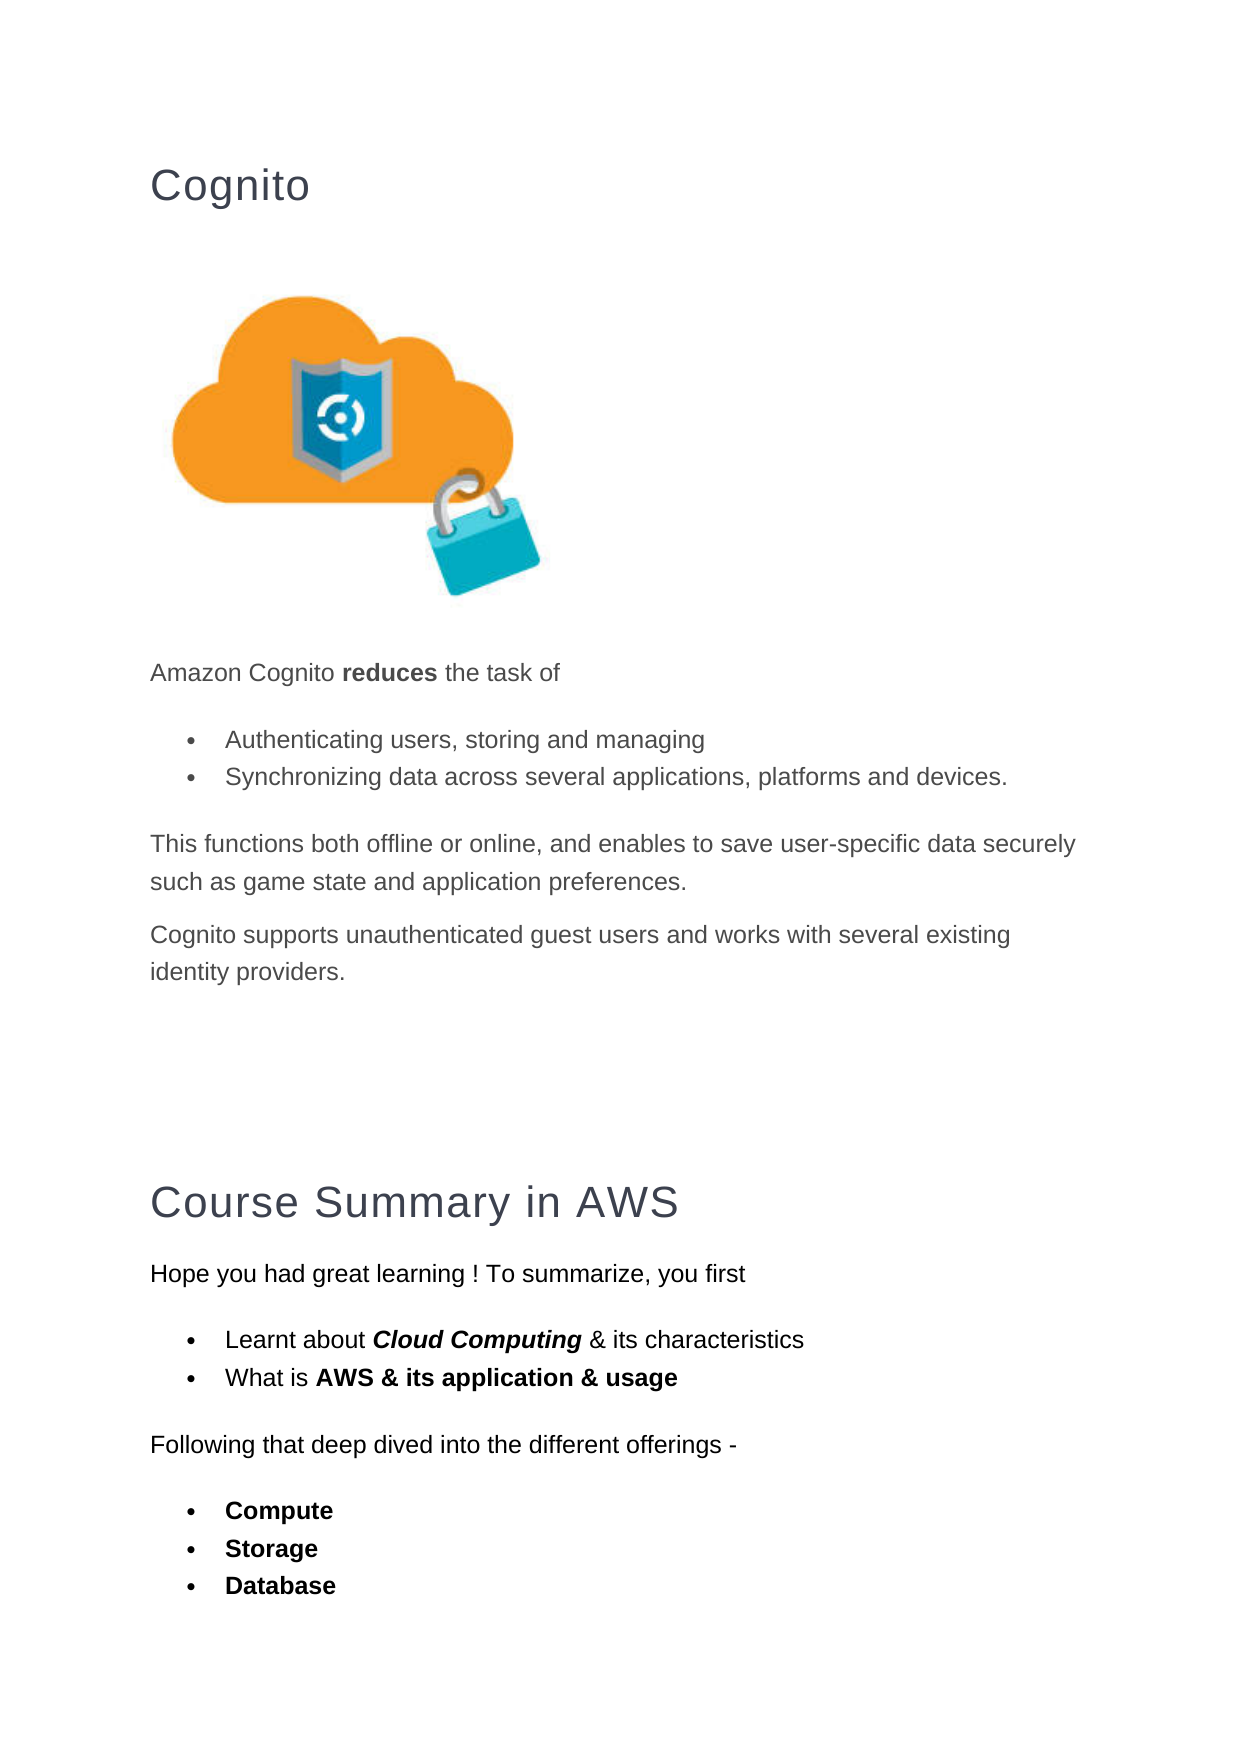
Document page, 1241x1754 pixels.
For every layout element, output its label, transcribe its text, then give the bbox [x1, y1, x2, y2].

text Hope you had great learning ! To summarize, you first [150, 1250, 1090, 1287]
list What is AWS & its application & usage [187, 1354, 1090, 1392]
list Learnt about Cloud Computing & its characteristics [187, 1317, 1090, 1354]
list Database [187, 1562, 1090, 1600]
text Course Summary in AWS [150, 1167, 1090, 1227]
picture [150, 232, 550, 633]
text Cognito [150, 150, 1090, 209]
text Following that deep dived into the different offerings - [150, 1421, 1090, 1458]
list Storage [187, 1525, 1090, 1562]
text This functions both offline or online, and enables to save user-specific data securely such as game state and application preferences. [150, 820, 1090, 895]
list Compute [187, 1487, 1090, 1525]
text Cognito supports unauthenticated guest users and works with several existing identity providers. [150, 911, 1090, 986]
text Amazon Cognito reduces the task of [150, 649, 1090, 687]
list Authenticating users, storing and managing [187, 716, 1090, 754]
list Synchronizing data across several applications, platforms and devices. [187, 754, 1090, 791]
